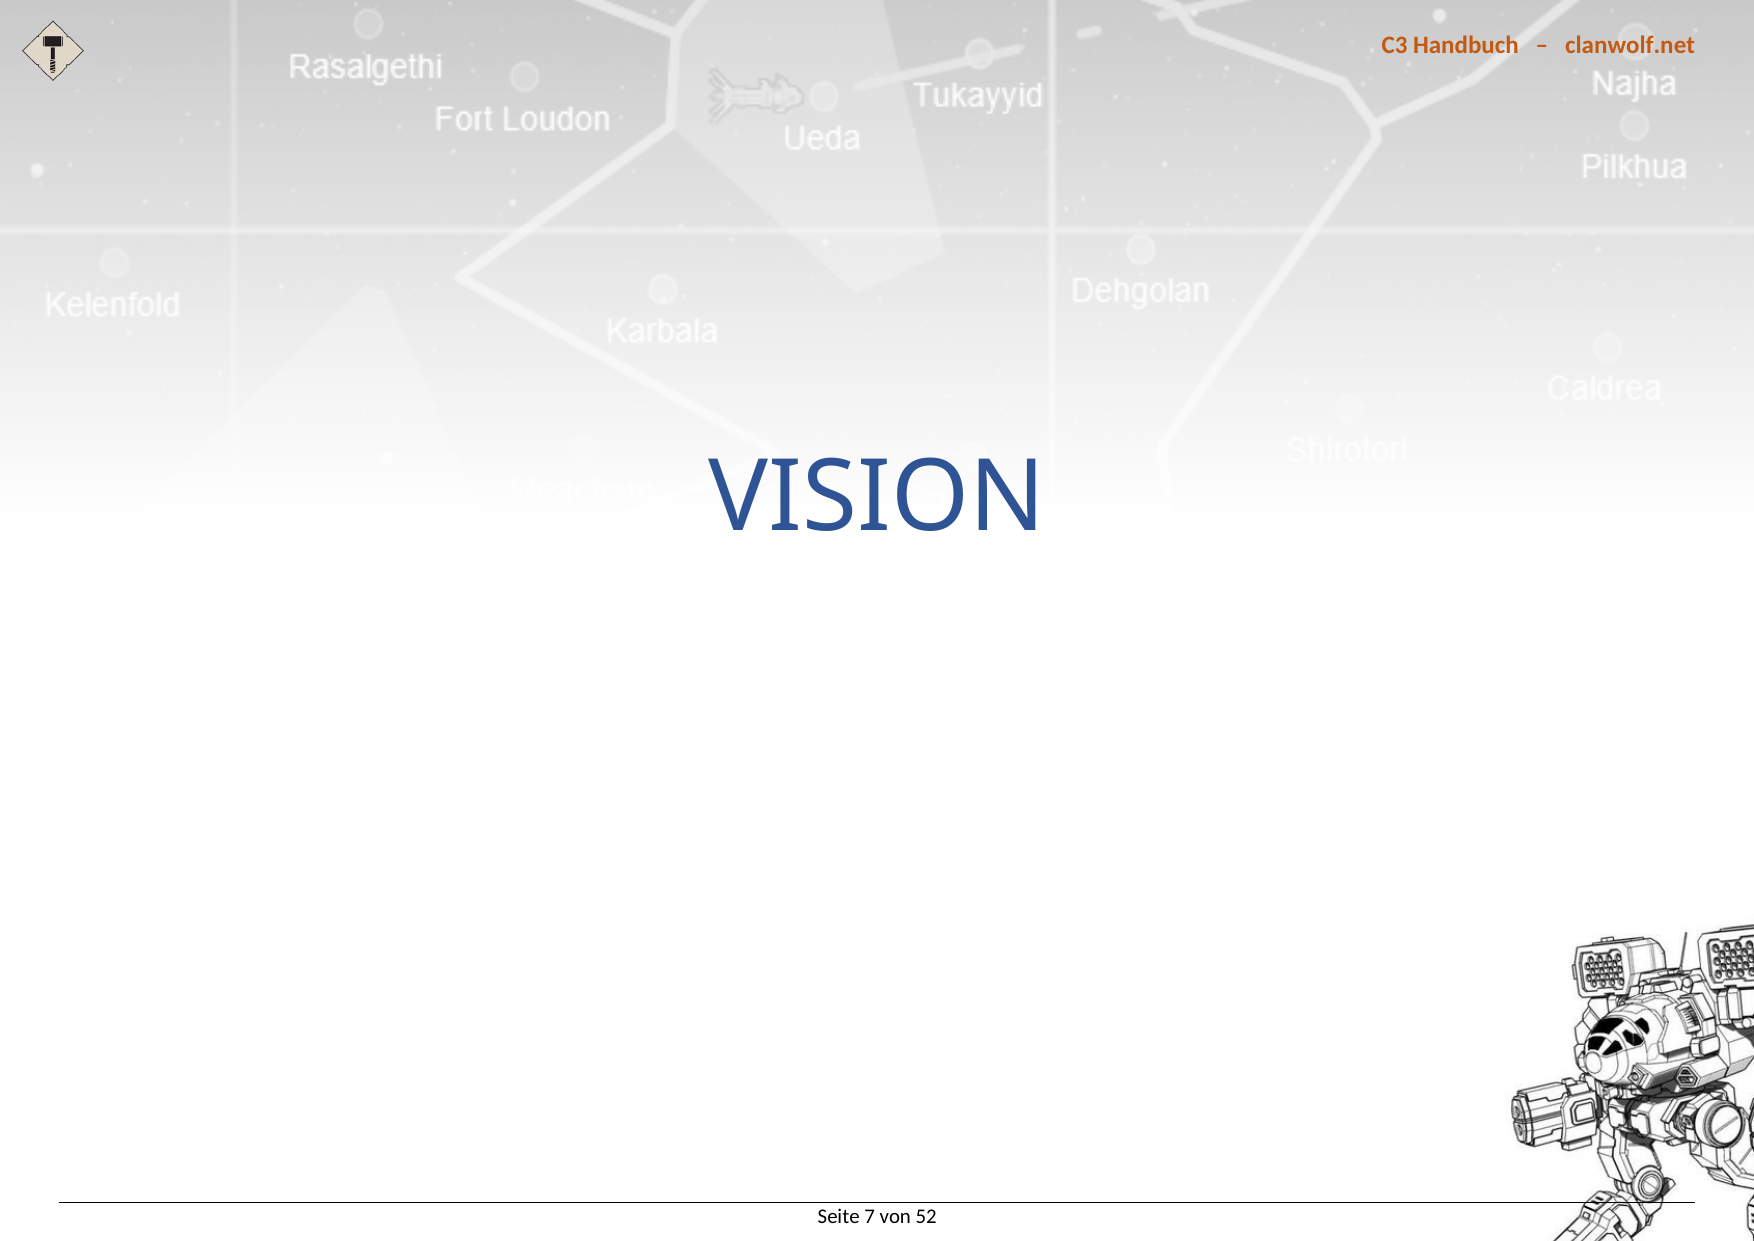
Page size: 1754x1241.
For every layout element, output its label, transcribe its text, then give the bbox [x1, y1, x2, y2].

picture [0, 0, 1754, 531]
picture [1364, 909, 1754, 1241]
subtitle VISION [59, 423, 1695, 559]
